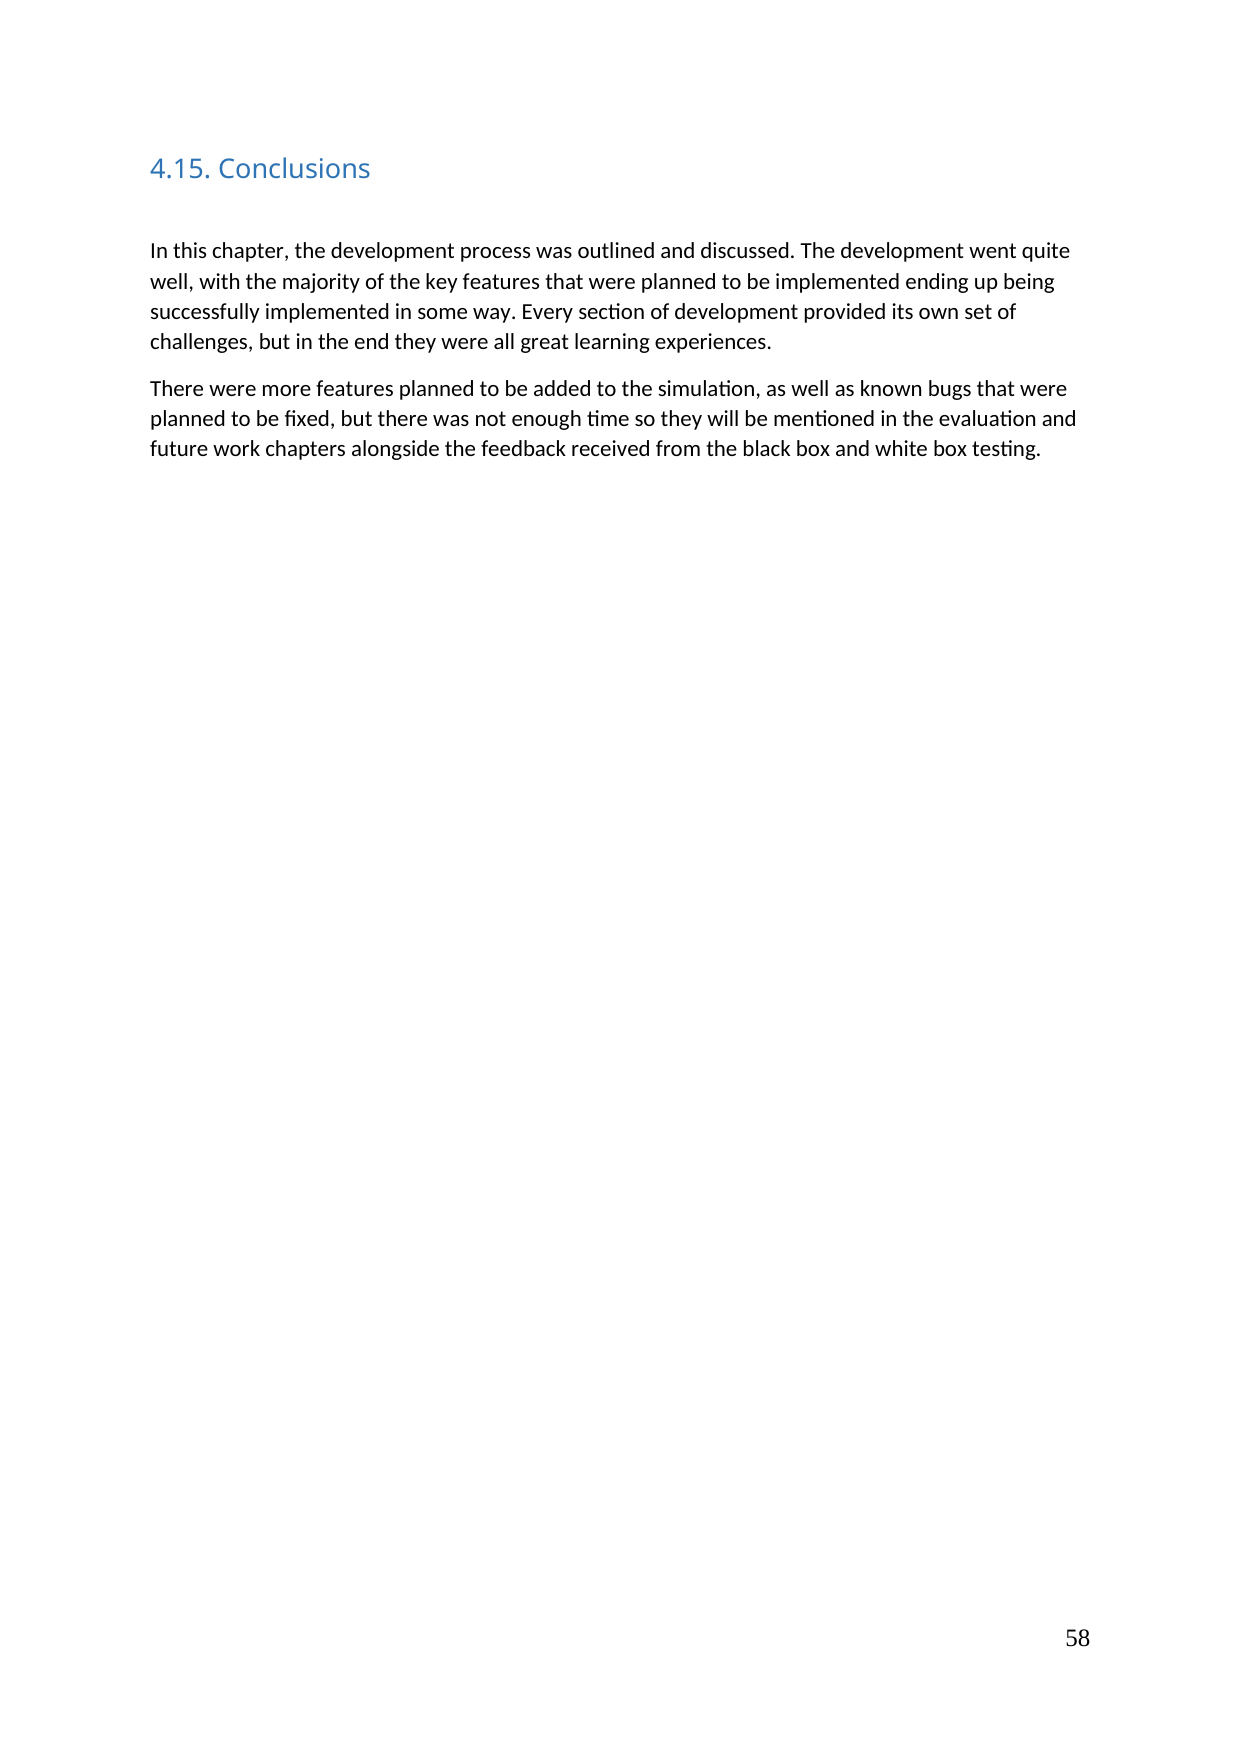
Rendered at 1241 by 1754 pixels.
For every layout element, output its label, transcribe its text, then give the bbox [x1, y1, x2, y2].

text There were more features planned to be added to the simulation, as well as known bugs that were planned to be fixed, but there was not enough time so they will be mentioned in the evaluation and future work chapters alongside the feedback received from the black box and white box testing. [150, 374, 1090, 463]
text In this chapter, the development process was outlined and discussed. The development went quite well, with the majority of the key features that were planned to be implemented ending up being successfully implemented in some way. Every section of development provided its own set of challenges, but in the end they were all great learning experiences. [150, 237, 1090, 355]
subtitle 4.15. Conclusions [150, 150, 1090, 187]
